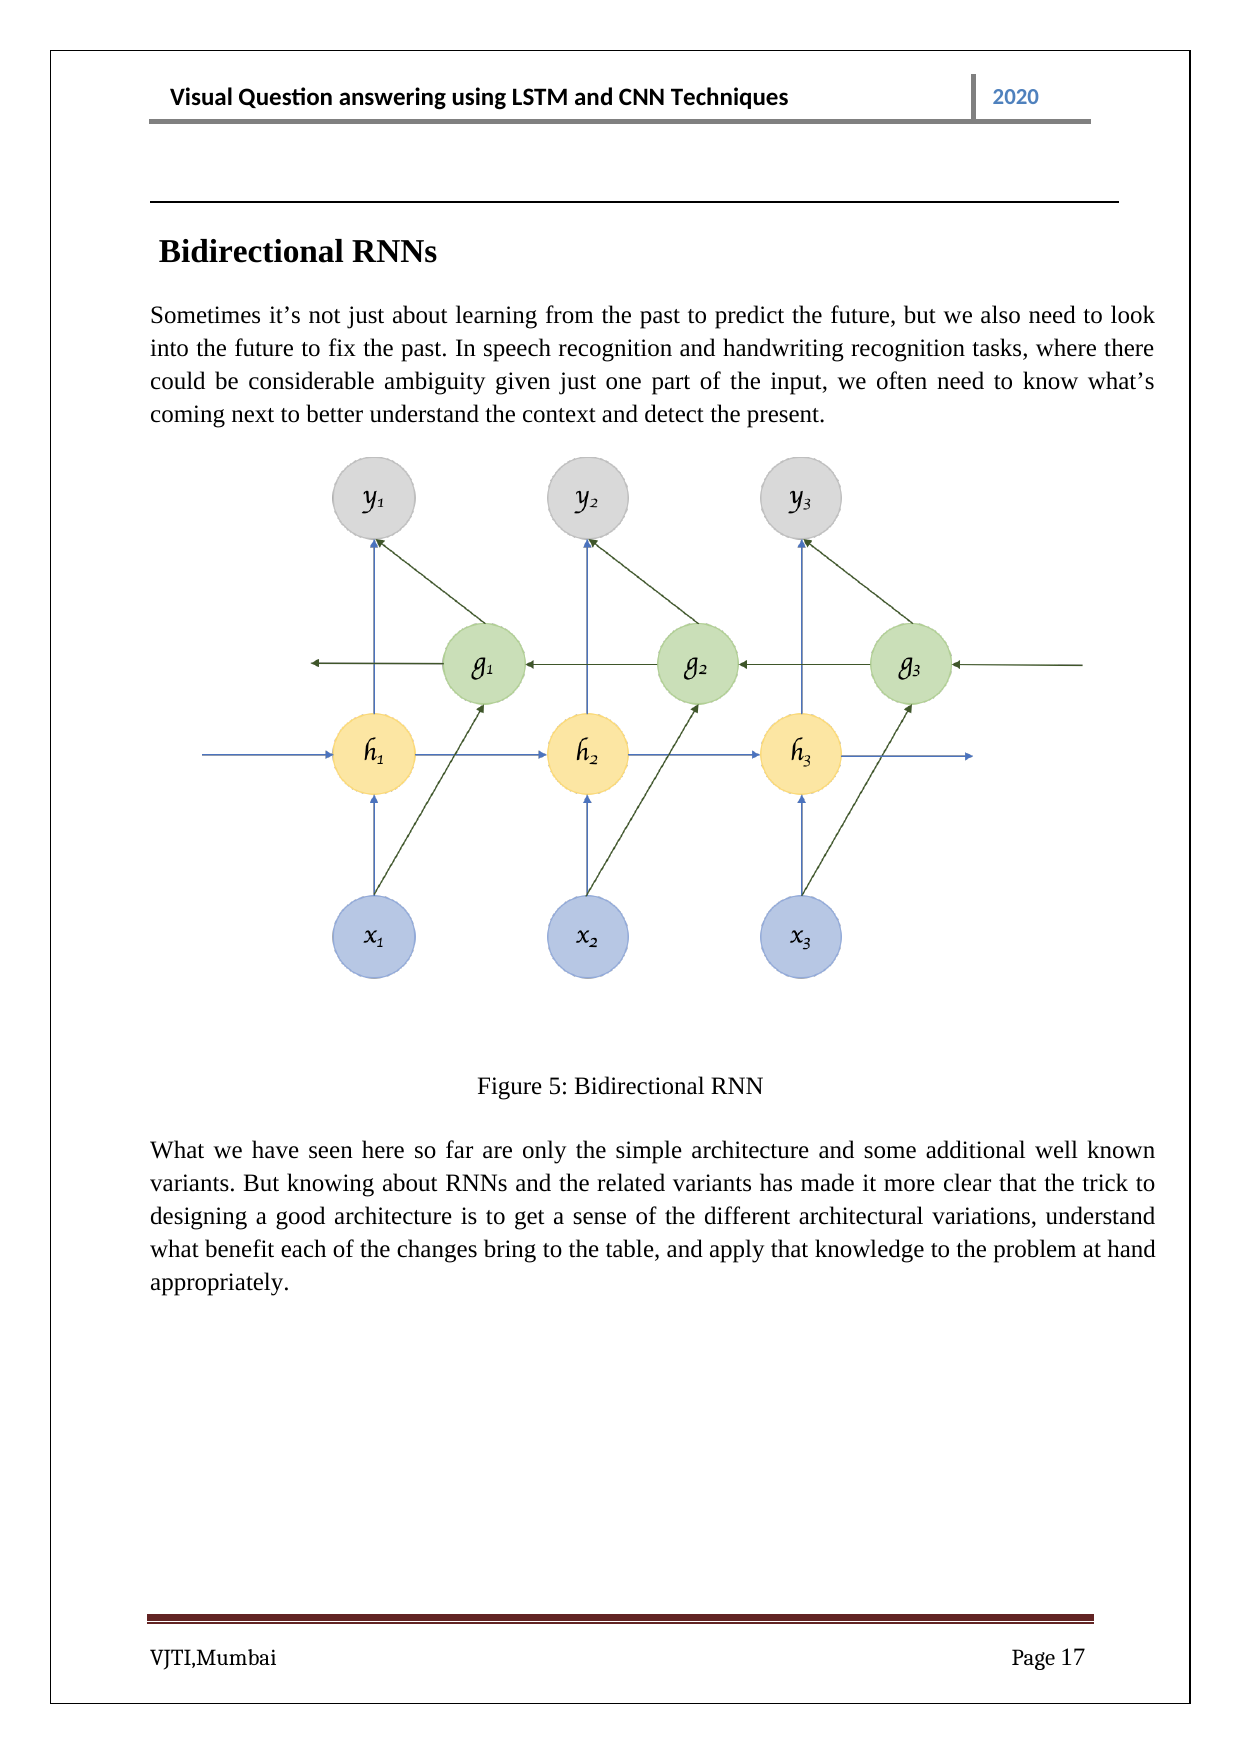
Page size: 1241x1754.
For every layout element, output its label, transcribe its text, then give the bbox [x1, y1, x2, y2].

text Sometimes it’s not just about learning from the past to predict the future, but we also need to look into the future to fix the past. In speech recognition and handwriting recognition tasks, where there could be considerable ambiguity given just one part of the input, we often need to know what’s coming next to better understand the context and detect the present. [150, 300, 1156, 428]
picture [150, 457, 1131, 1012]
subtitle Bidirectional RNNs [150, 231, 1156, 269]
subtitle Figure 5: Bidirectional RNN [151, 1071, 1090, 1100]
text What we have seen here so far are only the simple architecture and some additional well known variants. But knowing about RNNs and the related variants has made it more clear that the trick to designing a good architecture is to get a sense of the different architectural variations, understand what benefit each of the changes bring to the table, and apply that knowledge to the problem at hand appropriately. [150, 1135, 1156, 1296]
